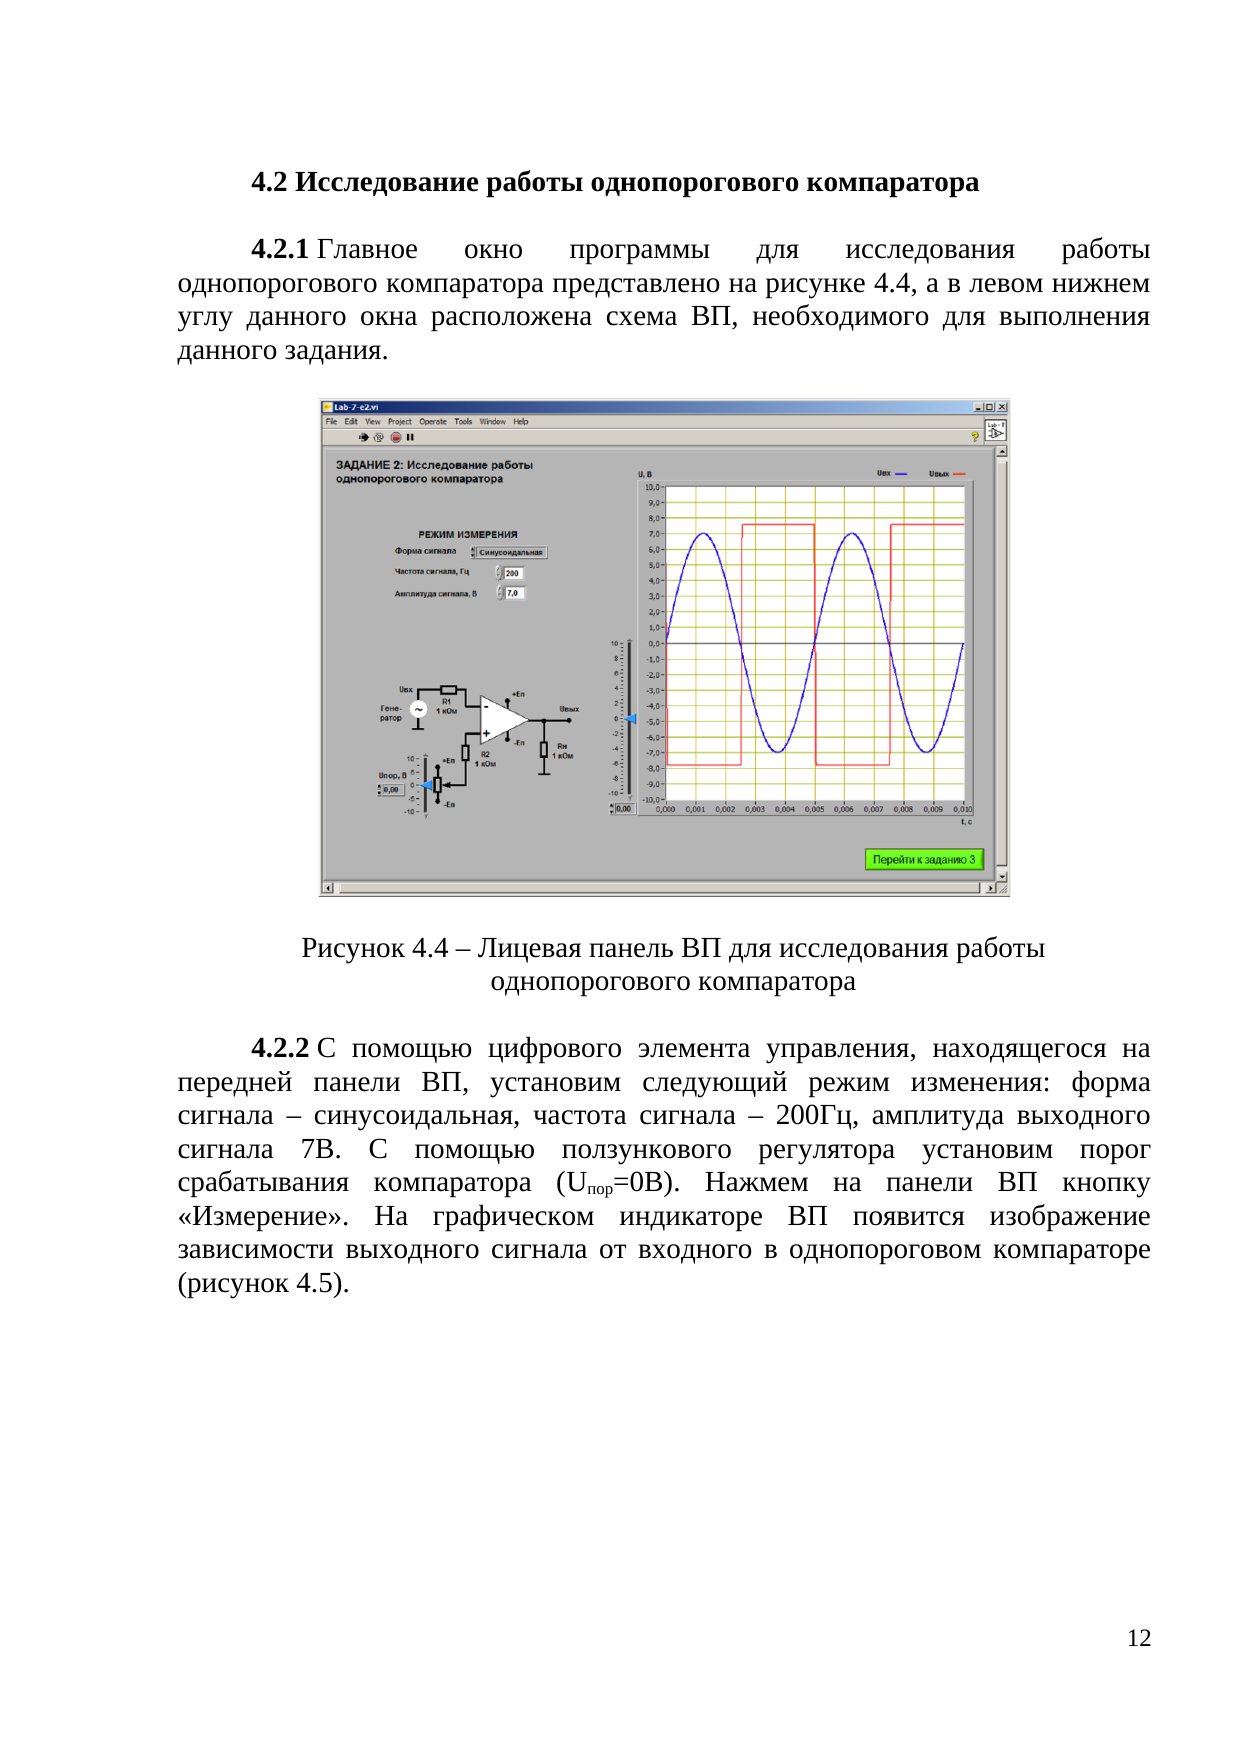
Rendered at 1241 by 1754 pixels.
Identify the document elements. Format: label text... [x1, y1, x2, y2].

text 4.2 Исследование работы однопорогового компаратора [251, 164, 1152, 198]
text 4.2.2 С помощью цифрового элемента управления, находящегося на передней панели ВП, установим следующий режим изменения: форма сигнала – синусоидальная, частота сигнала – 200Гц, амплитуда выходного сигнала 7В. С помощью ползункового регулятора установим порог срабатывания компаратора (Uпор=0В). Нажмем на панели ВП кнопку «Измерение». На графическом индикаторе ВП появится изображение зависимости выходного сигнала от входного в однопороговом компараторе (рисунок 4.5). [177, 1030, 1152, 1299]
text Рисунок 4.4 – Лицевая панель ВП для исследования работы [195, 930, 1152, 963]
text однопорогового компаратора [195, 963, 1152, 997]
picture [318, 398, 1011, 897]
text 4.2.1 Главное окно программы для исследования работы однопорогового компаратора представлено на рисунке 4.4, а в левом нижнем углу данного окна расположена схема ВП, необходимого для выполнения данного задания. [177, 231, 1152, 365]
